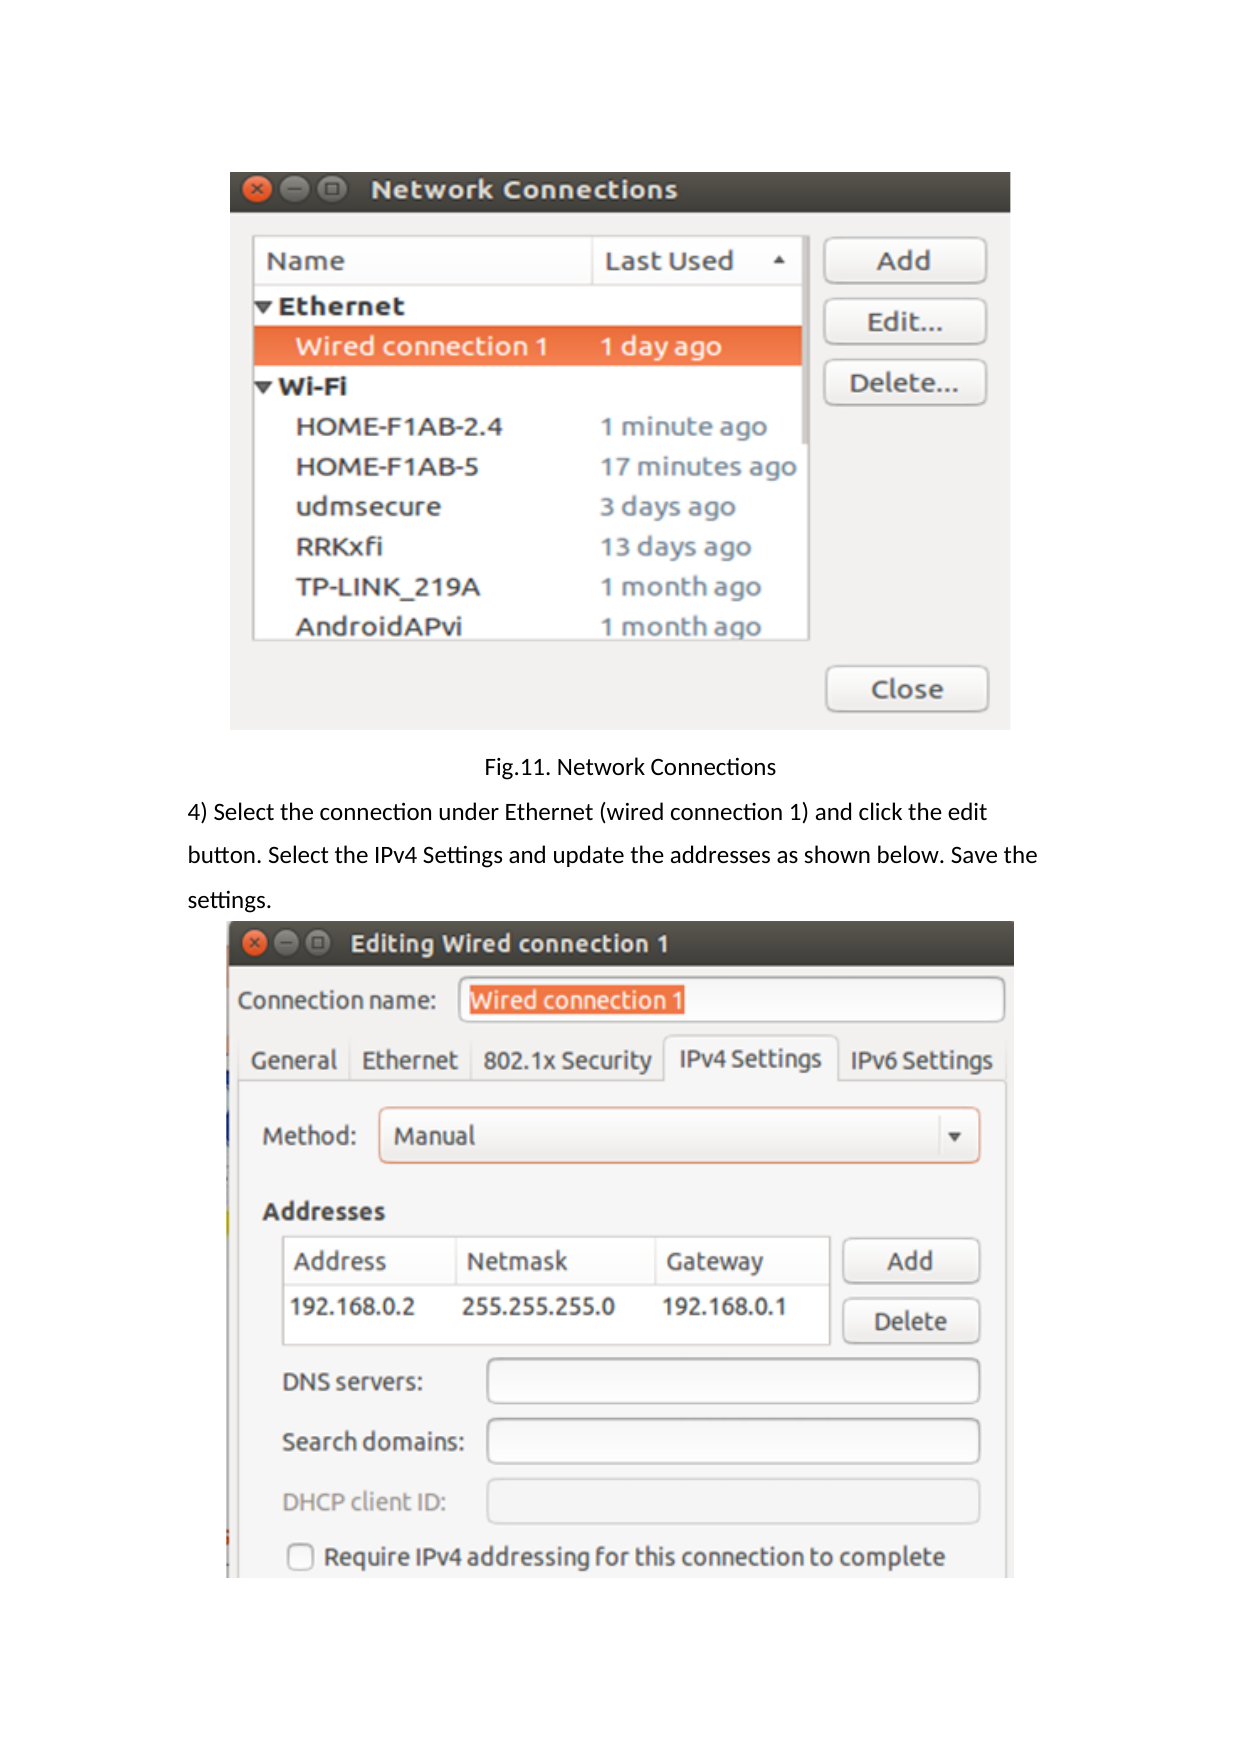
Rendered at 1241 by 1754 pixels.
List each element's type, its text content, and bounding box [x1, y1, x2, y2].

text Fig.11. Network Connections [187, 745, 1053, 789]
picture [230, 172, 1011, 730]
picture [226, 921, 1014, 1578]
text 4) Select the connection under Ethernet (wired connection 1) and click the edit button. Select the IPv4 Settings and update the addresses as shown below. Save the settings. [187, 789, 1053, 921]
